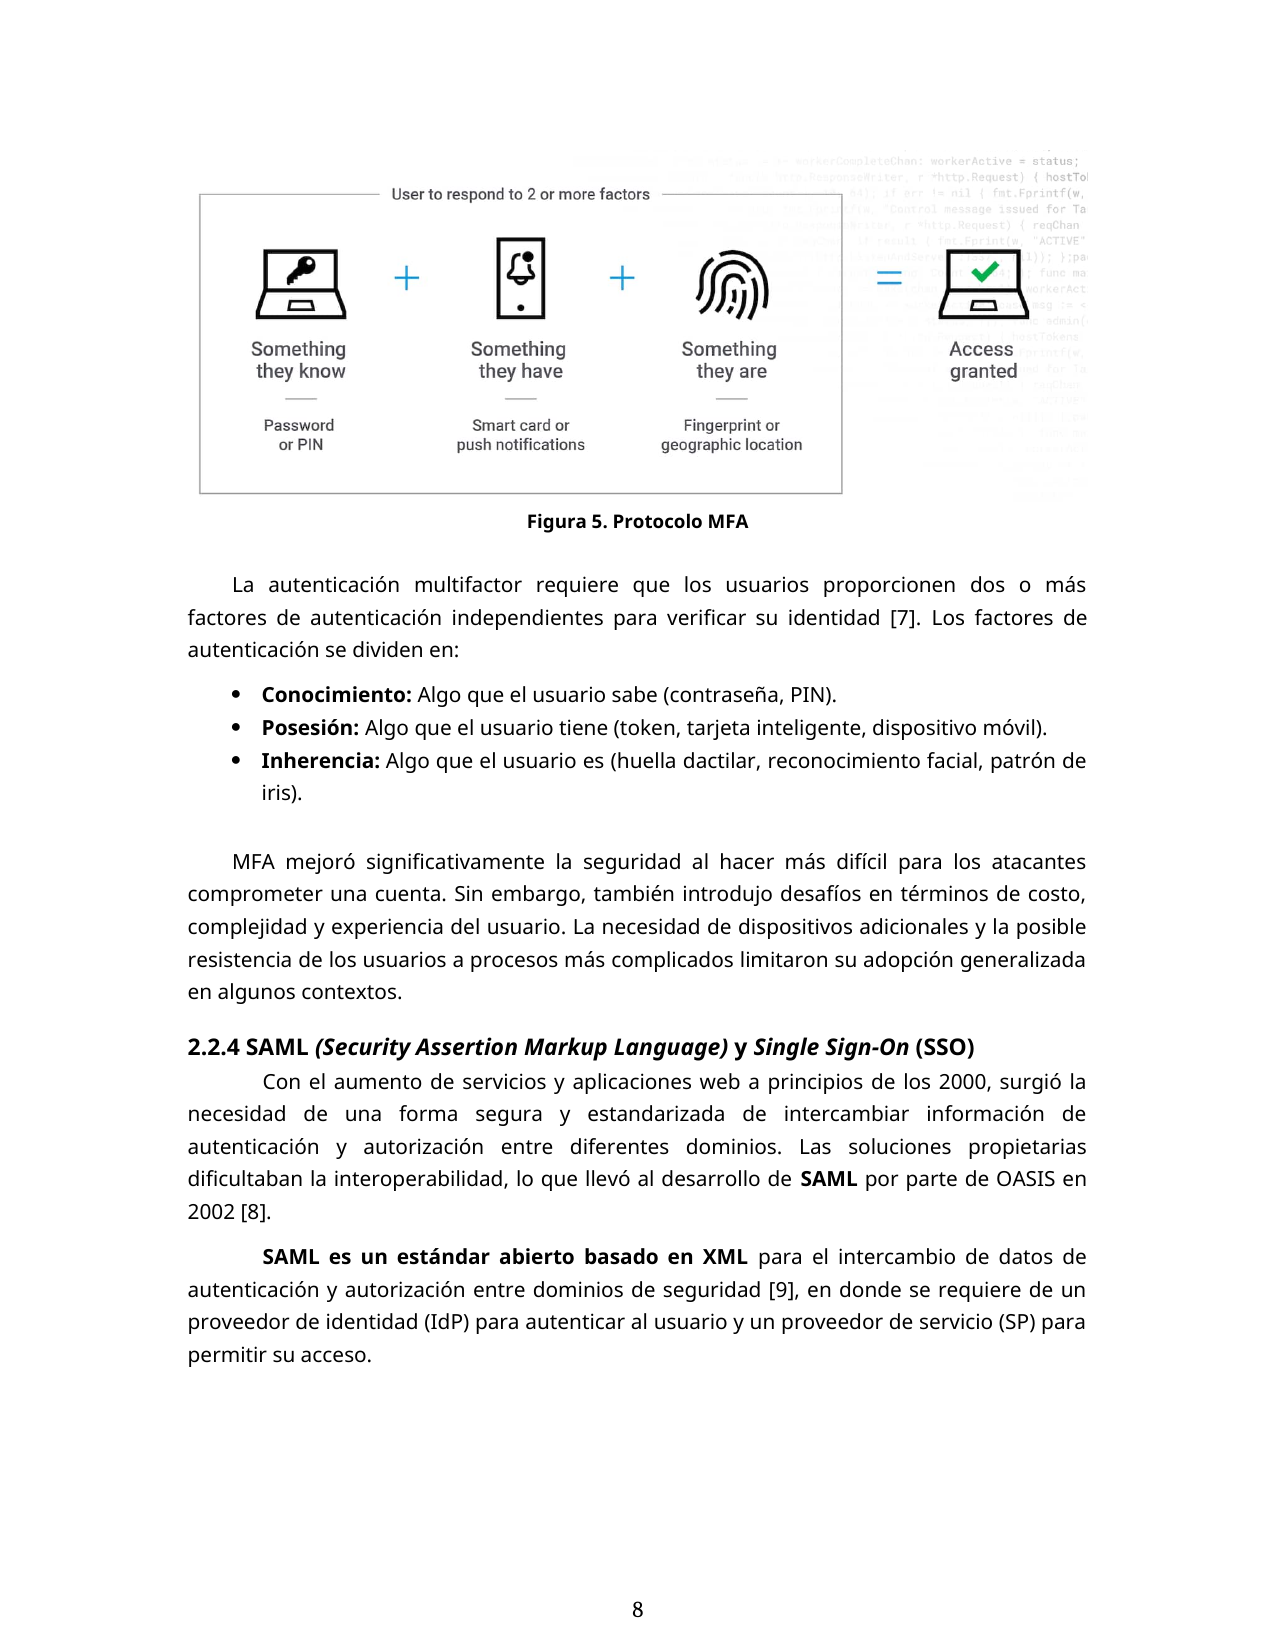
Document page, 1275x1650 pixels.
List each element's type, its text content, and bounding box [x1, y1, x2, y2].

text La autenticación multifactor requiere que los usuarios proporcionen dos o más factores de autenticación independientes para verificar su identidad [7]. Los factores de autenticación se dividen en: [187, 570, 1087, 664]
list Conocimiento: Algo que el usuario sabe (contraseña, PIN). [232, 681, 1087, 709]
subtitle 2.2.4 SAML (Security Assertion Markup Language) y Single Sign-On (SSO) [187, 1031, 1087, 1062]
text SAML es un estándar abierto basado en XML para el intercambio de datos de autenticación y autorización entre dominios de seguridad [9], en donde se requiere de un proveedor de identidad (IdP) para autenticar al usuario y un proveedor de servicio (SP) para permitir su acceso. [187, 1242, 1087, 1368]
text MFA mejoró significativamente la seguridad al hacer más difícil para los atacantes comprometer una cuenta. Sin embargo, también introdujo desafíos en términos de costo, complejidad y experiencia del usuario. La necesidad de dispositivos adicionales y la posible resistencia de los usuarios a procesos más complicados limitaron su adopción generalizada en algunos contextos. [187, 847, 1087, 1006]
text Figura 5. Protocolo MFA [187, 509, 1087, 534]
list Posesión: Algo que el usuario tiene (token, tarjeta inteligente, dispositivo móvil). [232, 713, 1087, 742]
list Inherencia: Algo que el usuario es (huella dactilar, reconocimiento facial, patrón de iris). [232, 746, 1087, 807]
text Con el aumento de servicios y aplicaciones web a principios de los 2000, surgió la necesidad de una forma segura y estandarizada de intercambiar información de autenticación y autorización entre diferentes dominios. Las soluciones propietarias dificultaban la interoperabilidad, lo que llevó al desarrollo de SAML por parte de OASIS en 2002 [8]. [187, 1067, 1087, 1226]
picture [187, 150, 1088, 505]
